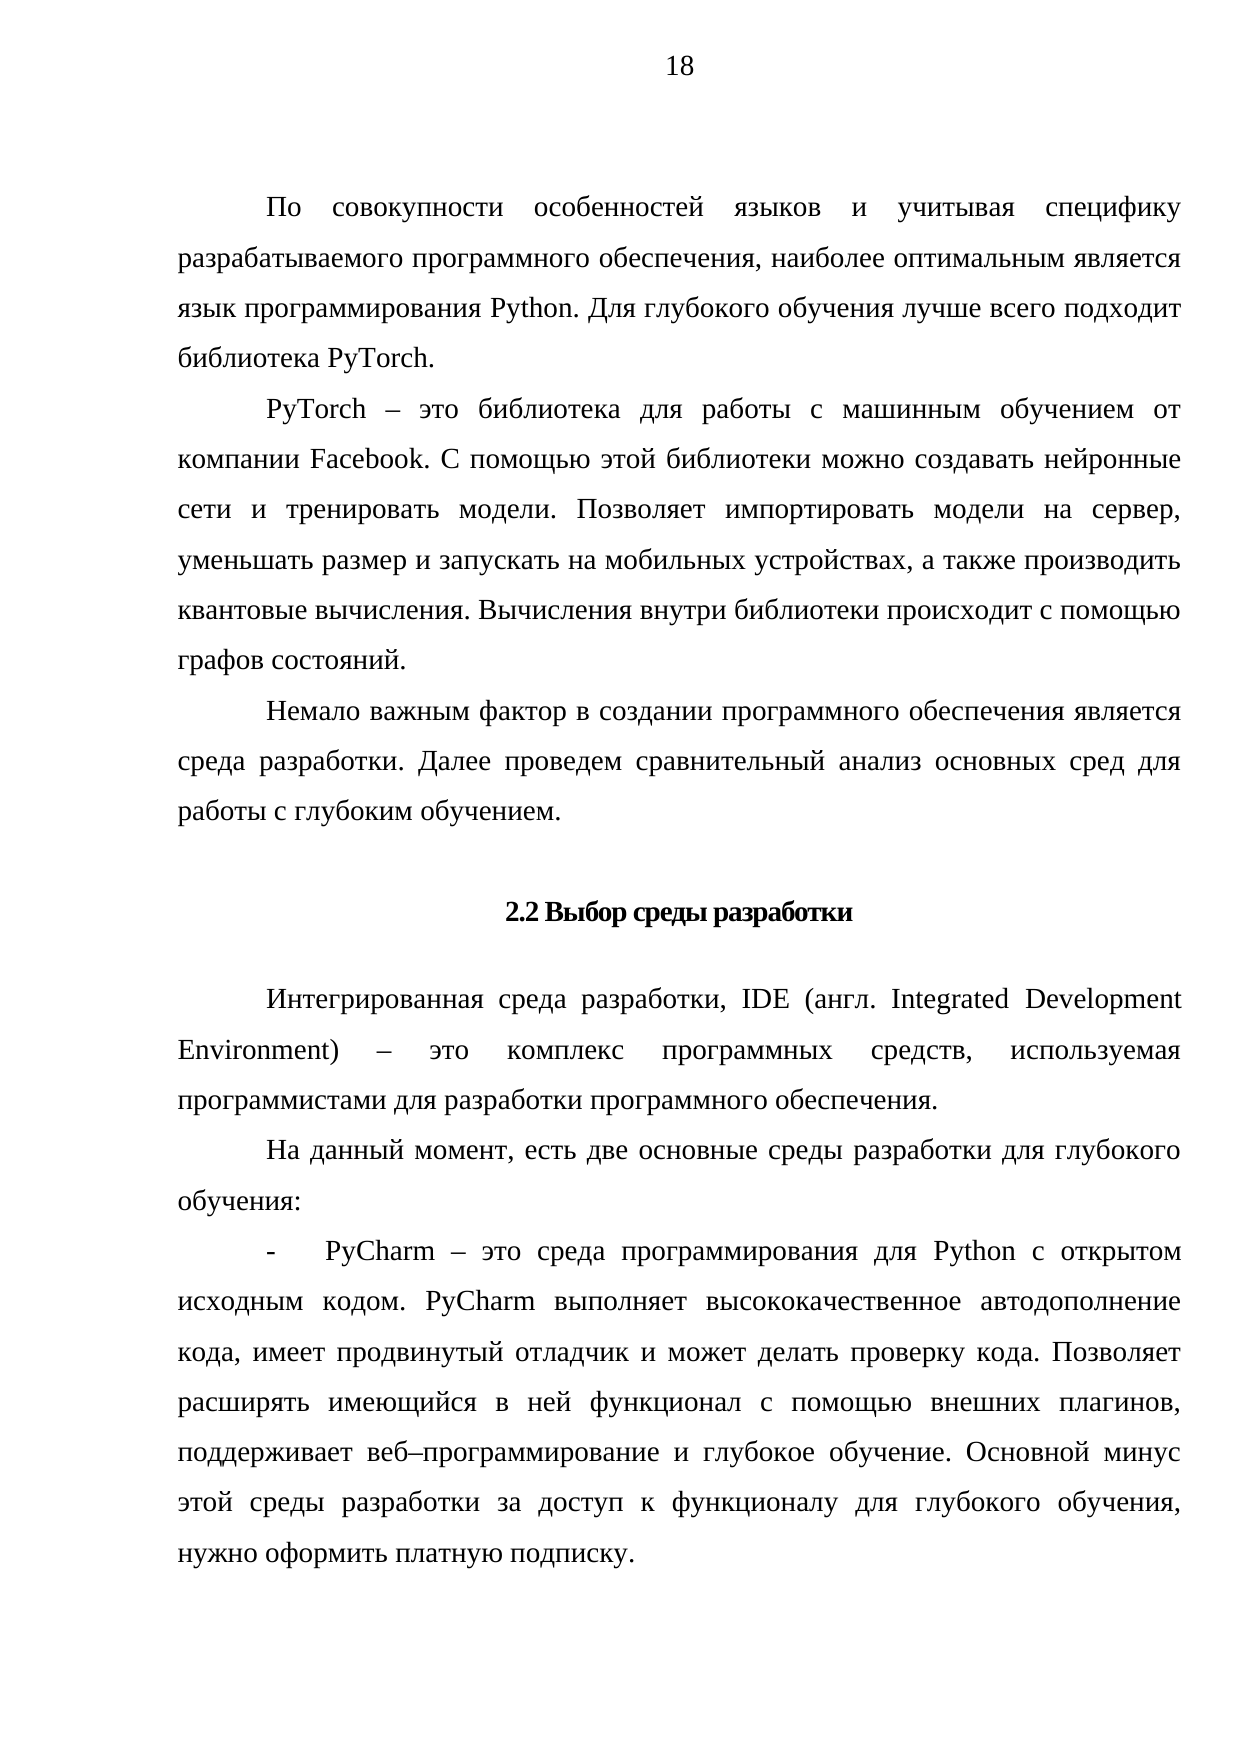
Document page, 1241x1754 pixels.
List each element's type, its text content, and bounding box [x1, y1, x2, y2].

text По совокупности особенностей языков и учитывая специфику разрабатываемого программного обеспечения, наиболее оптимальным является язык программирования Python. Для глубокого обучения лучше всего подходит библиотека PyTorch. [177, 189, 1182, 374]
text Интегрированная среда разработки, IDE (англ. Integrated Development Environment) – это комплекс программных средств, используемая программистами для разработки программного обеспечения. [177, 981, 1182, 1116]
text PyTorch – это библиотека для работы с машинным обучением от компании Facebook. С помощью этой библиотеки можно создавать нейронные сети и тренировать модели. Позволяет импортировать модели на сервер, уменьшать размер и запускать на мобильных устройствах, а также производить квантовые вычисления. Вычисления внутри библиотеки происходит с помощью графов состояний. [177, 391, 1182, 676]
text На данный момент, есть две основные среды разработки для глубокого обучения: [177, 1132, 1182, 1216]
list PyCharm – это среда программирования для Python с открытом исходным кодом. PyCharm выполняет высококачественное автодополнение кода, имеет продвинутый отладчик и может делать проверку кода. Позволяет расширять имеющийся в ней функционал с помощью внешних плагинов, поддерживает веб–программирование и глубокое обучение. Основной минус этой среды разработки за доступ к функционалу для глубокого обучения, нужно оформить платную подписку. [177, 1233, 1182, 1568]
text 2.2 Выбор среды разработки [177, 894, 1182, 927]
text Немало важным фактор в создании программного обеспечения является среда разработки. Далее проведем сравнительный анализ основных сред для работы с глубоким обучением. [177, 693, 1182, 827]
